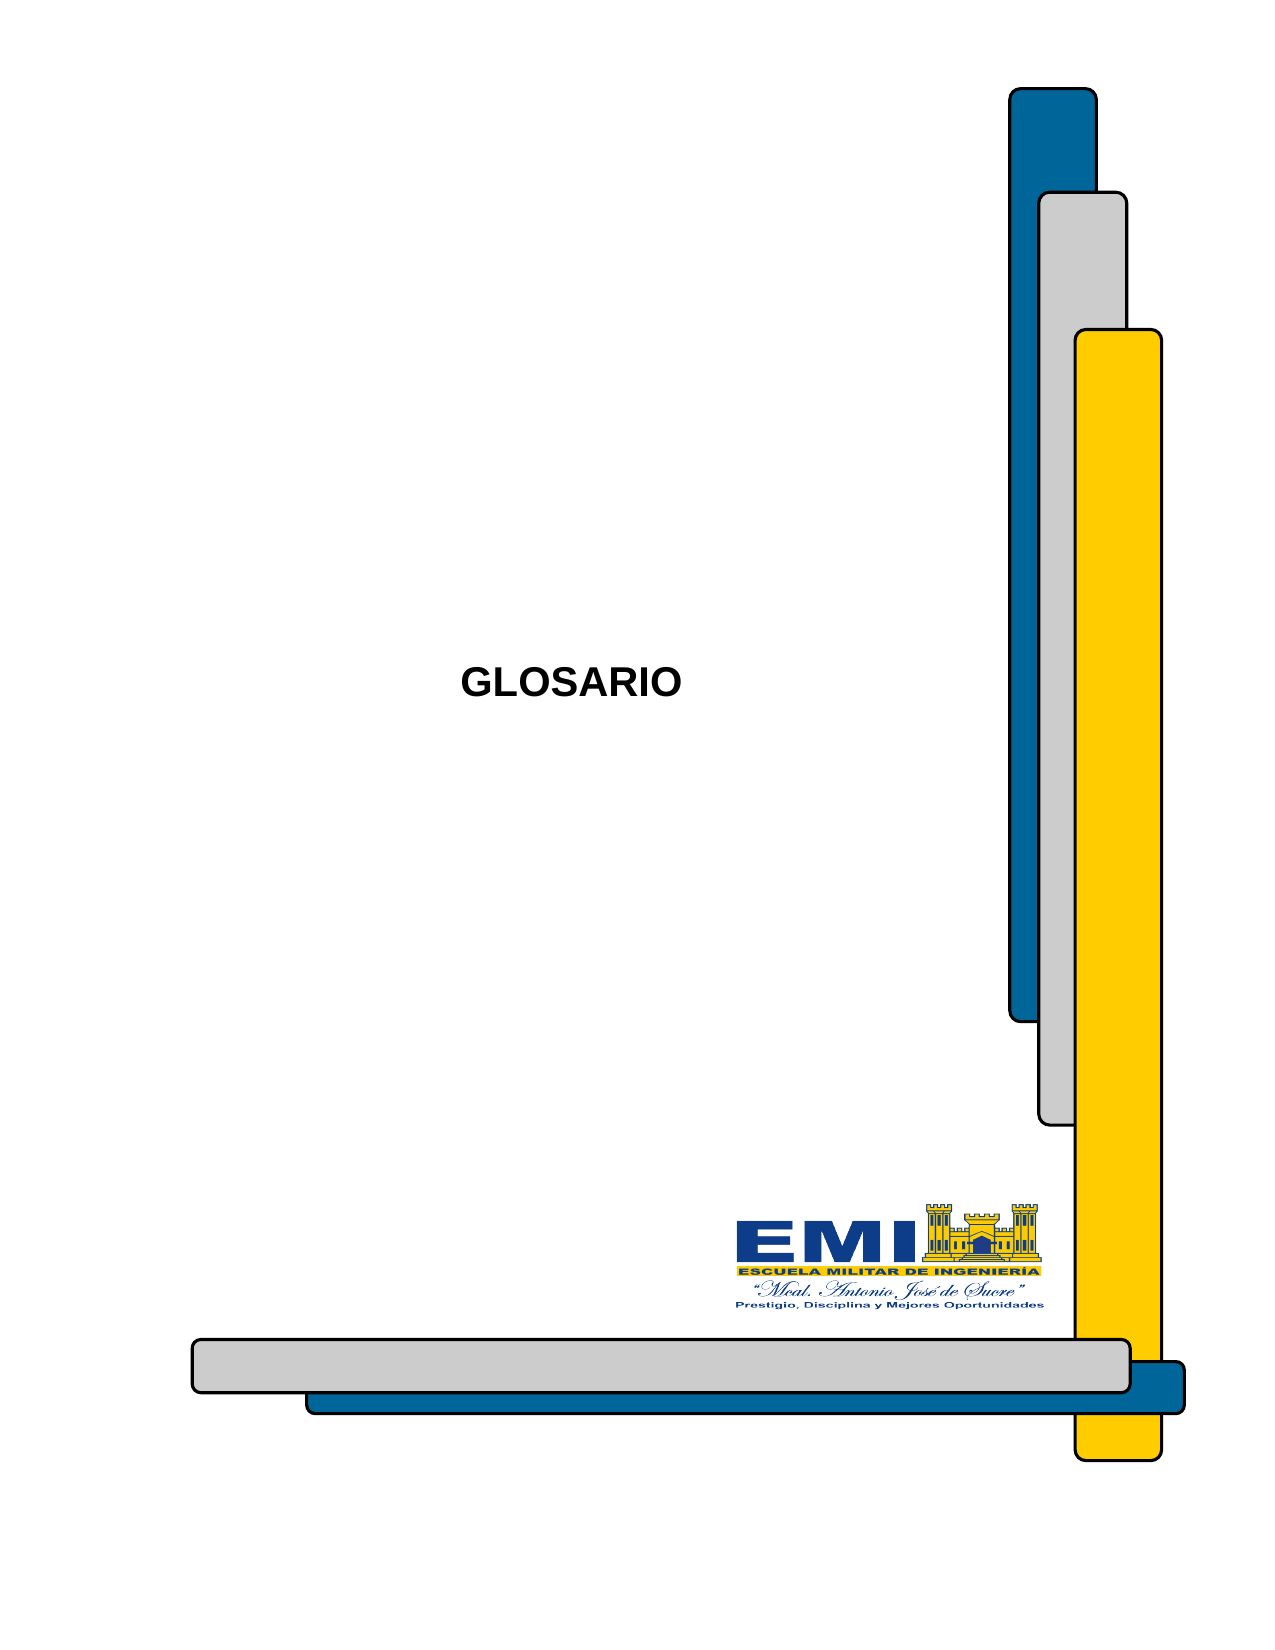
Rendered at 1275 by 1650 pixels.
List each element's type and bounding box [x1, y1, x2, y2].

picture [725, 1194, 1048, 1323]
